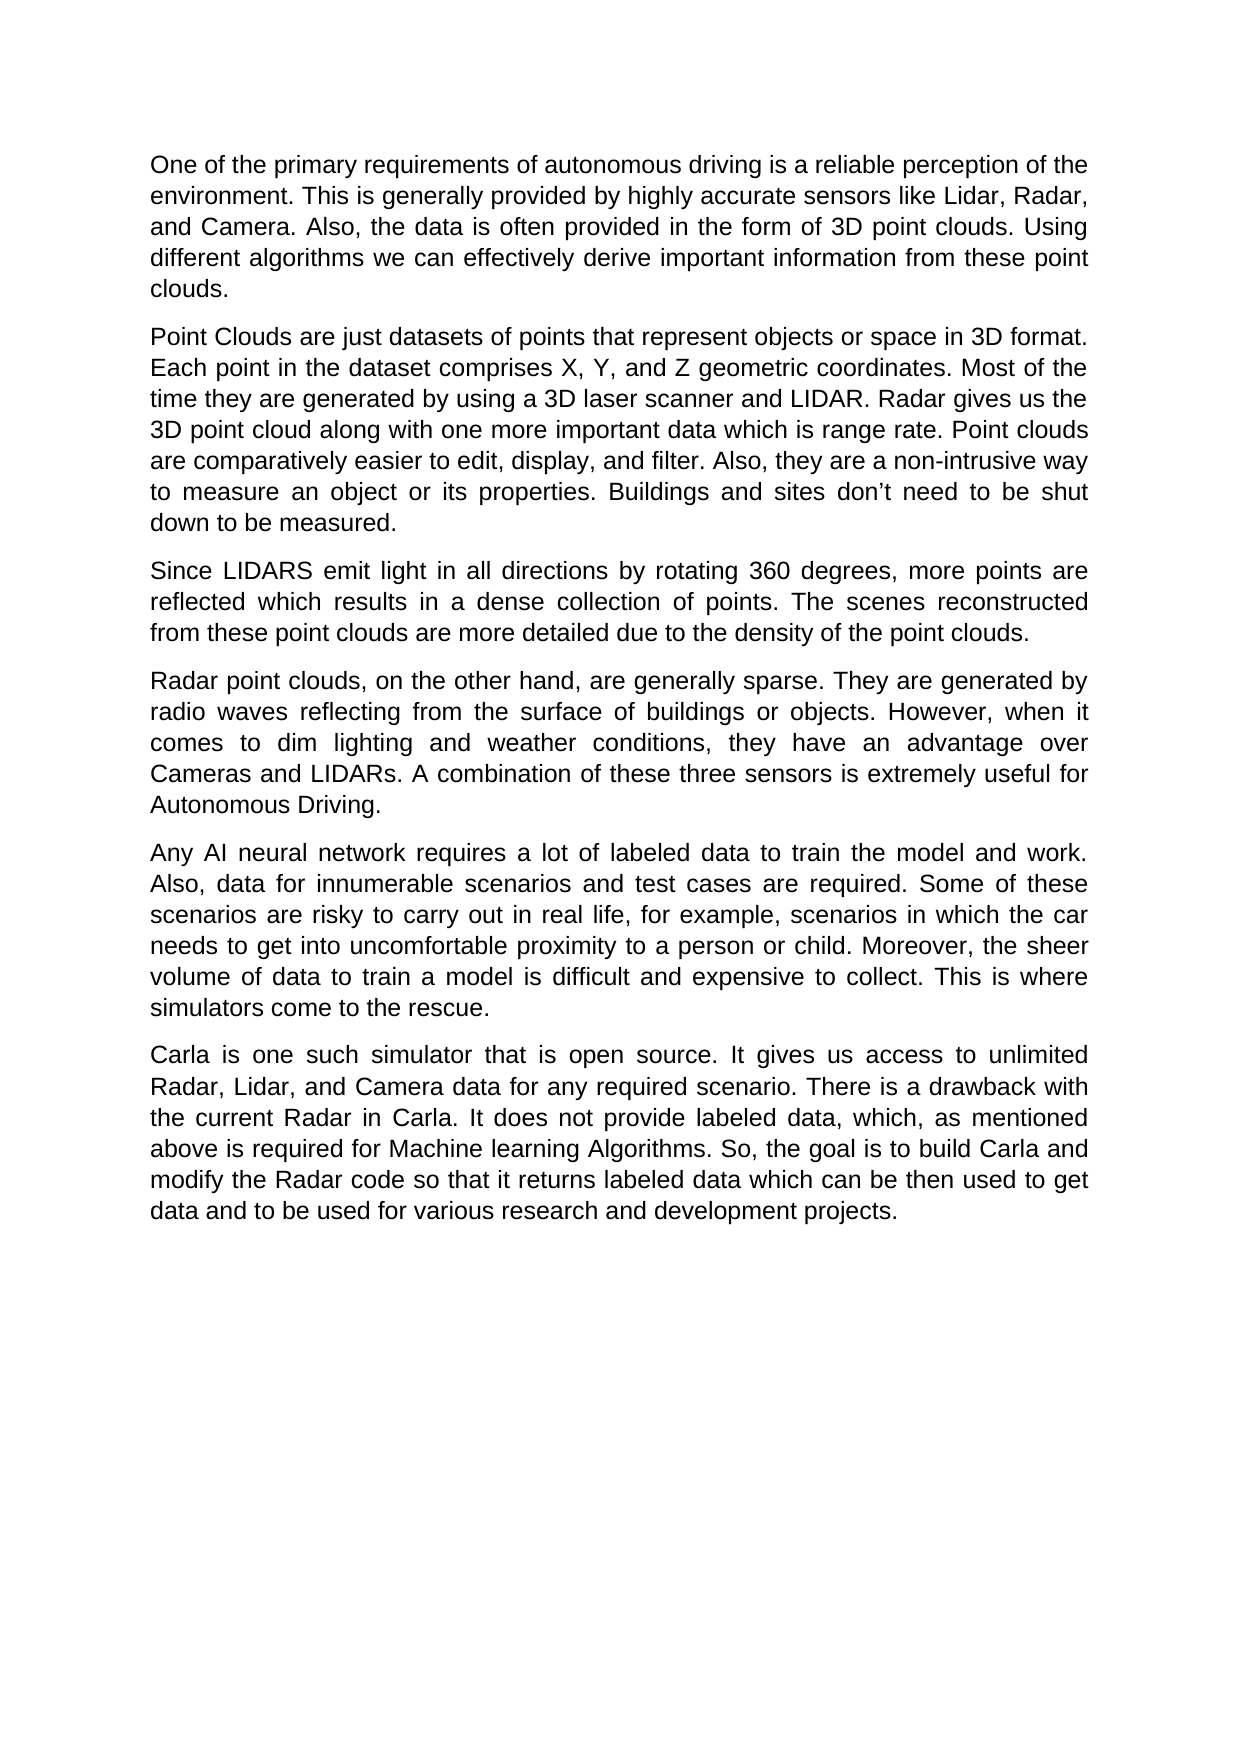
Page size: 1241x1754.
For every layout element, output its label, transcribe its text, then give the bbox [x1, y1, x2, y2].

text Any AI neural network requires a lot of labeled data to train the model and work. Also, data for innumerable scenarios and test cases are required. Some of these scenarios are risky to carry out in real life, for example, scenarios in which the car needs to get into uncomfortable proximity to a person or child. Moreover, the sheer volume of data to train a model is difficult and expensive to collect. This is where simulators come to the rescue. [150, 837, 1090, 1021]
text Radar point clouds, on the other hand, are generally sparse. They are generated by radio waves reflecting from the surface of buildings or objects. However, when it comes to dim lighting and weather conditions, they have an advantage over Cameras and LIDARs. A combination of these three sensors is extremely useful for Autonomous Driving. [150, 666, 1090, 818]
text Since LIDARS emit light in all directions by rotating 360 degrees, more points are reflected which results in a dense collection of points. The scenes reconstructed from these point clouds are more detailed due to the density of the point clouds. [150, 556, 1090, 647]
text One of the primary requirements of autonomous driving is a reliable perception of the environment. This is generally provided by highly accurate sensors like Lidar, Radar, and Camera. Also, the data is often provided in the form of 3D point clouds. Using different algorithms we can effectively derive important information from these point clouds. [150, 150, 1090, 303]
text Point Clouds are just datasets of points that represent objects or space in 3D format. Each point in the dataset comprises X, Y, and Z geometric coordinates. Most of the time they are generated by using a 3D laser scanner and LIDAR. Radar gives us the 3D point cloud along with one more important data which is range rate. Point clouds are comparatively easier to edit, display, and filter. Also, they are a non-intrusive way to measure an object or its properties. Buildings and sites don’t need to be shut down to be measured. [150, 322, 1090, 537]
text Carla is one such simulator that is open source. It gives us access to unlimited Radar, Lidar, and Camera data for any required scenario. There is a drawback with the current Radar in Carla. It does not provide labeled data, which, as mentioned above is required for Machine learning Algorithms. So, the goal is to build Carla and modify the Radar code so that it returns labeled data which can be then used to get data and to be used for various research and development projects. [150, 1040, 1090, 1224]
